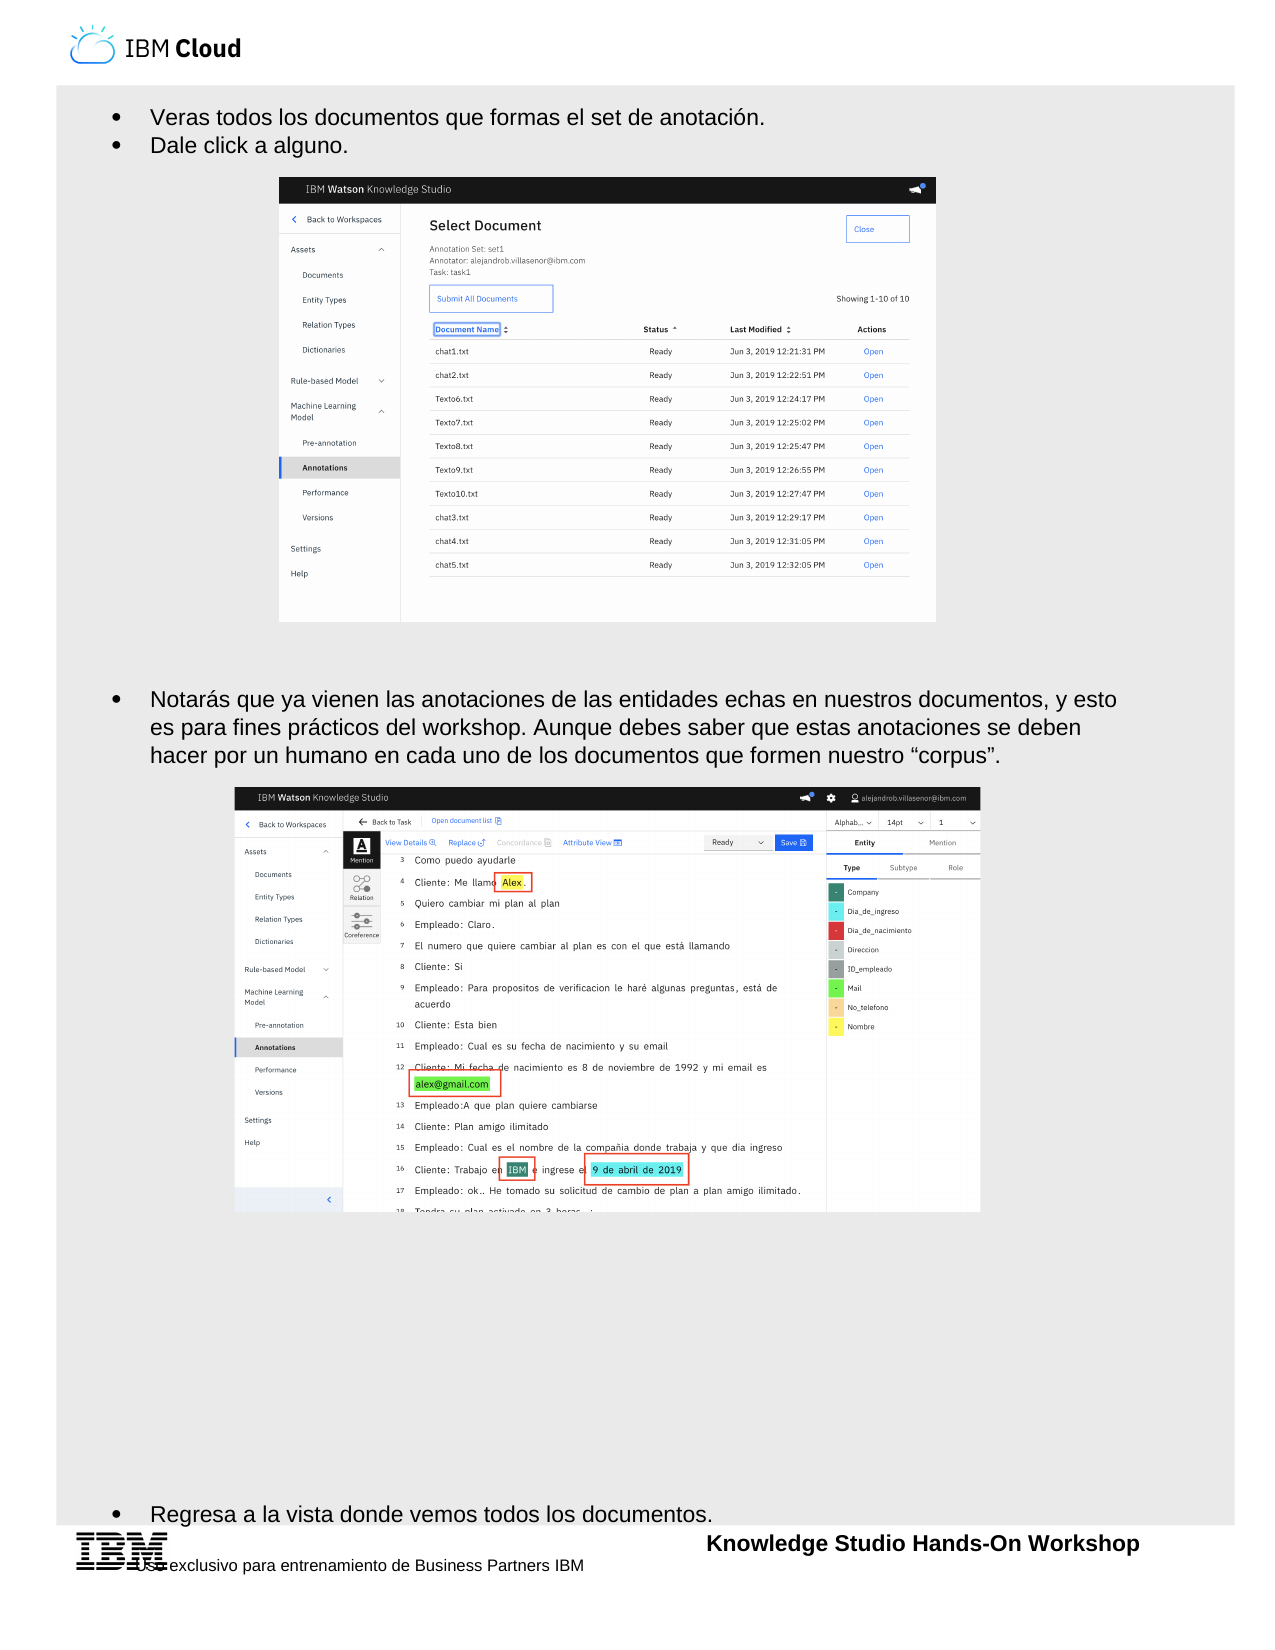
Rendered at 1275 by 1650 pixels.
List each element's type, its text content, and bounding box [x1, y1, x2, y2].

list Notarás que ya vienen las anotaciones de las entidades echas en nuestros documentos, y esto es para fines prácticos del workshop. Aunque debes saber que estas anotaciones se deben hacer por un humano en cada uno de los documentos que formen nuestro “corpus”. [112, 686, 1140, 769]
picture [234, 787, 981, 1212]
list Veras todos los documentos que formas el set de anotación. [112, 104, 1140, 130]
picture [51, 25, 259, 82]
picture [75, 1531, 170, 1572]
picture [279, 177, 936, 622]
list Dale click a alguno. [112, 132, 1140, 158]
list Regresa a la vista donde vemos todos los documentos. [112, 1501, 1140, 1527]
